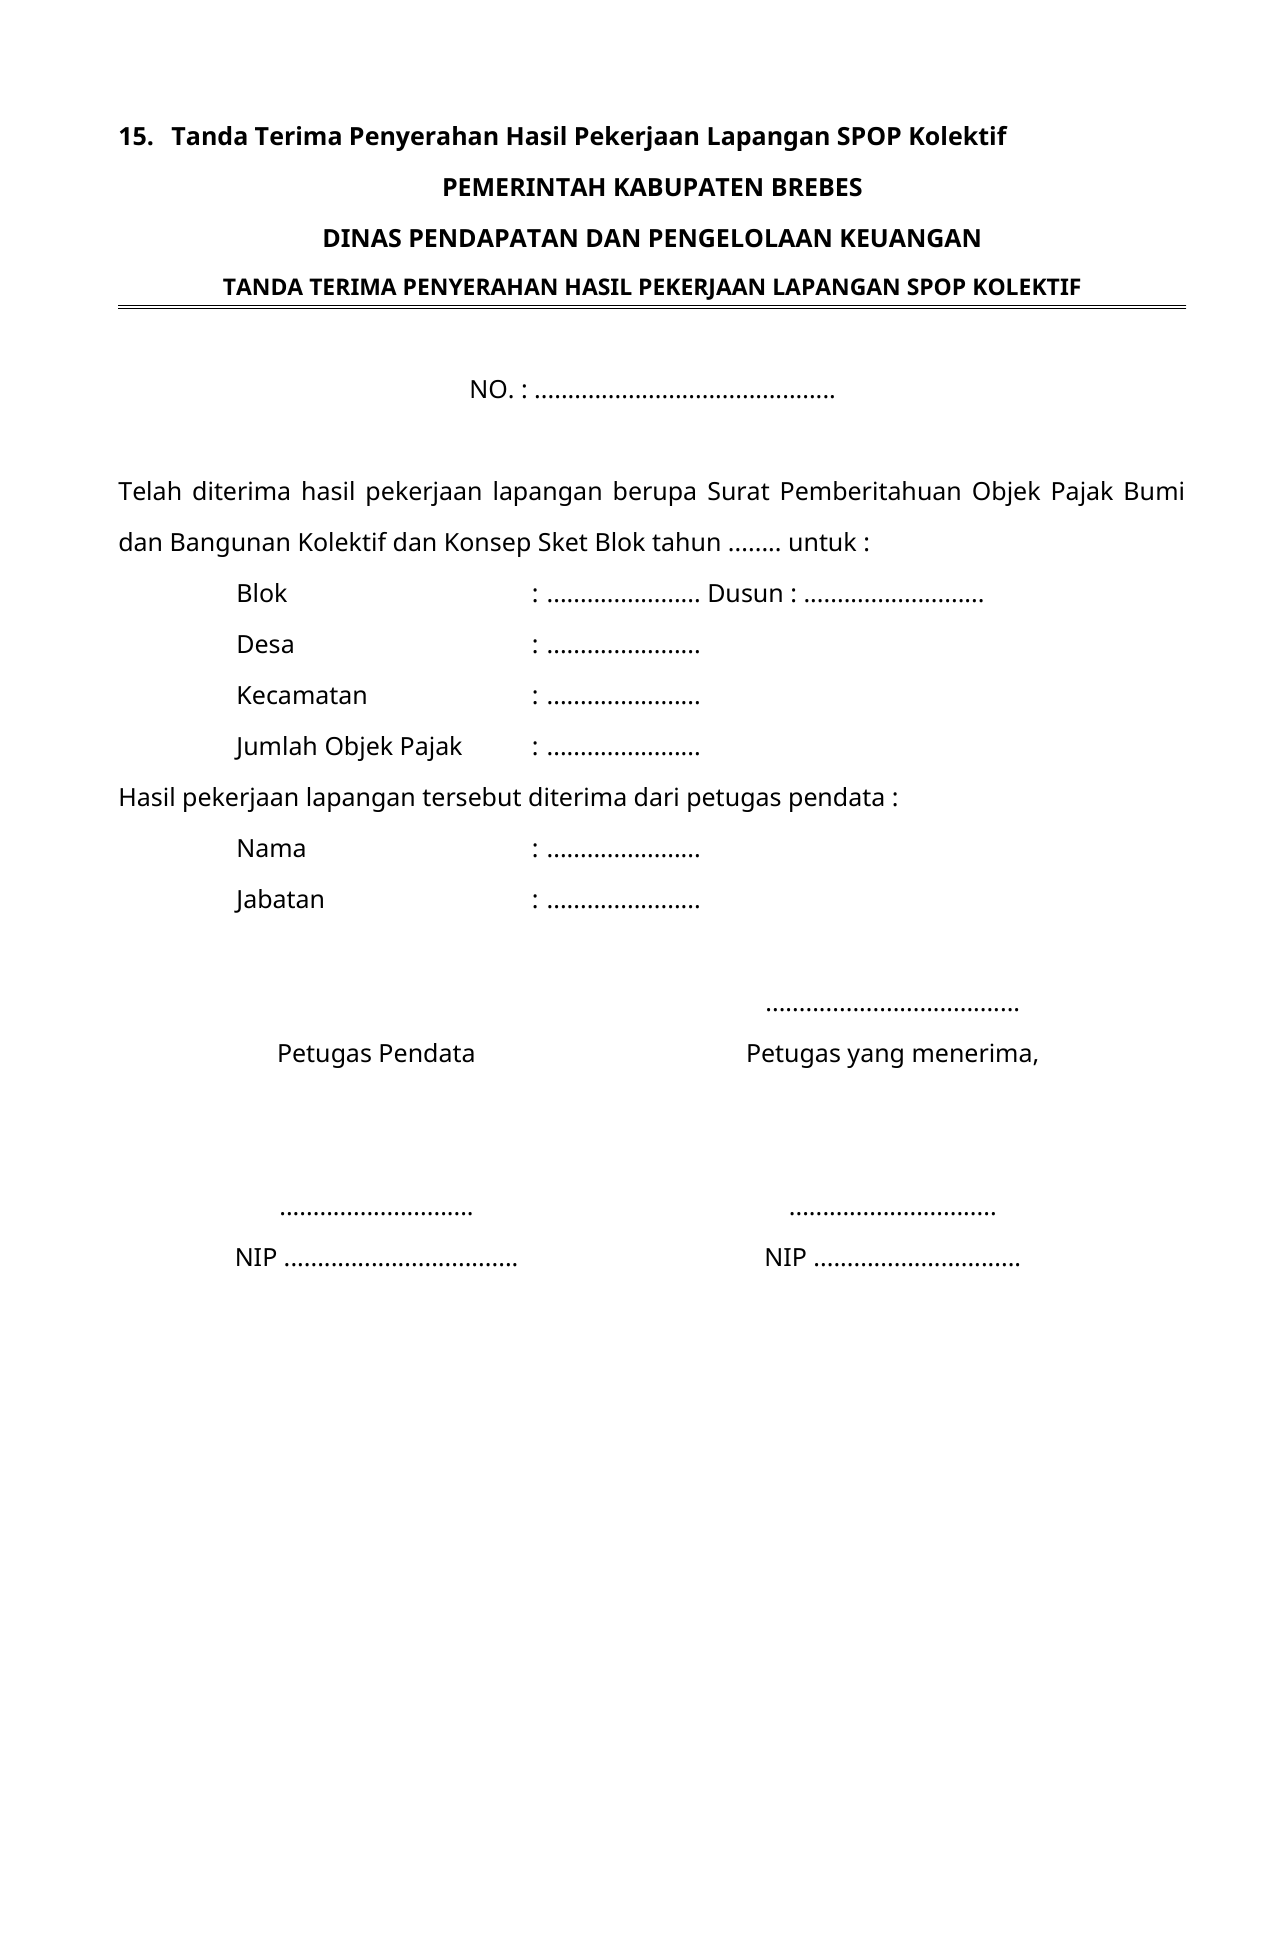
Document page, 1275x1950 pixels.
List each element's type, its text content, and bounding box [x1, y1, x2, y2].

text TANDA TERIMA PENYERAHAN HASIL PEKERJAAN LAPANGAN SPOP KOLEKTIF [118, 271, 1186, 305]
text DINAS PENDAPATAN DAN PENGELOLAAN KEUANGAN [118, 220, 1186, 254]
table_header ...................................... Petugas yang menerima, ............................... NIP ............................... [634, 984, 1151, 1287]
list Tanda Terima Penyerahan Hasil Pekerjaan Lapangan SPOP Kolektif [118, 118, 1186, 152]
text Blok : ....................... Dusun : ........................... [236, 576, 1186, 610]
text Kecamatan : ....................... [236, 678, 1186, 712]
text NO. : ............................................. [118, 372, 1186, 406]
table_header Petugas Pendata ............................. NIP ................................... [118, 984, 634, 1287]
text Desa : ....................... [236, 627, 1186, 661]
text Telah diterima hasil pekerjaan lapangan berupa Surat Pemberitahuan Objek Pajak Bumi dan Bangunan Kolektif dan Konsep Sket Blok tahun ........ untuk : [118, 474, 1186, 559]
text Jabatan : ....................... [236, 882, 1186, 916]
text PEMERINTAH KABUPATEN BREBES [118, 169, 1186, 203]
text Hasil pekerjaan lapangan tersebut diterima dari petugas pendata : [118, 780, 1186, 814]
text Jumlah Objek Pajak : ....................... [236, 729, 1186, 763]
text Nama : ....................... [236, 831, 1186, 865]
